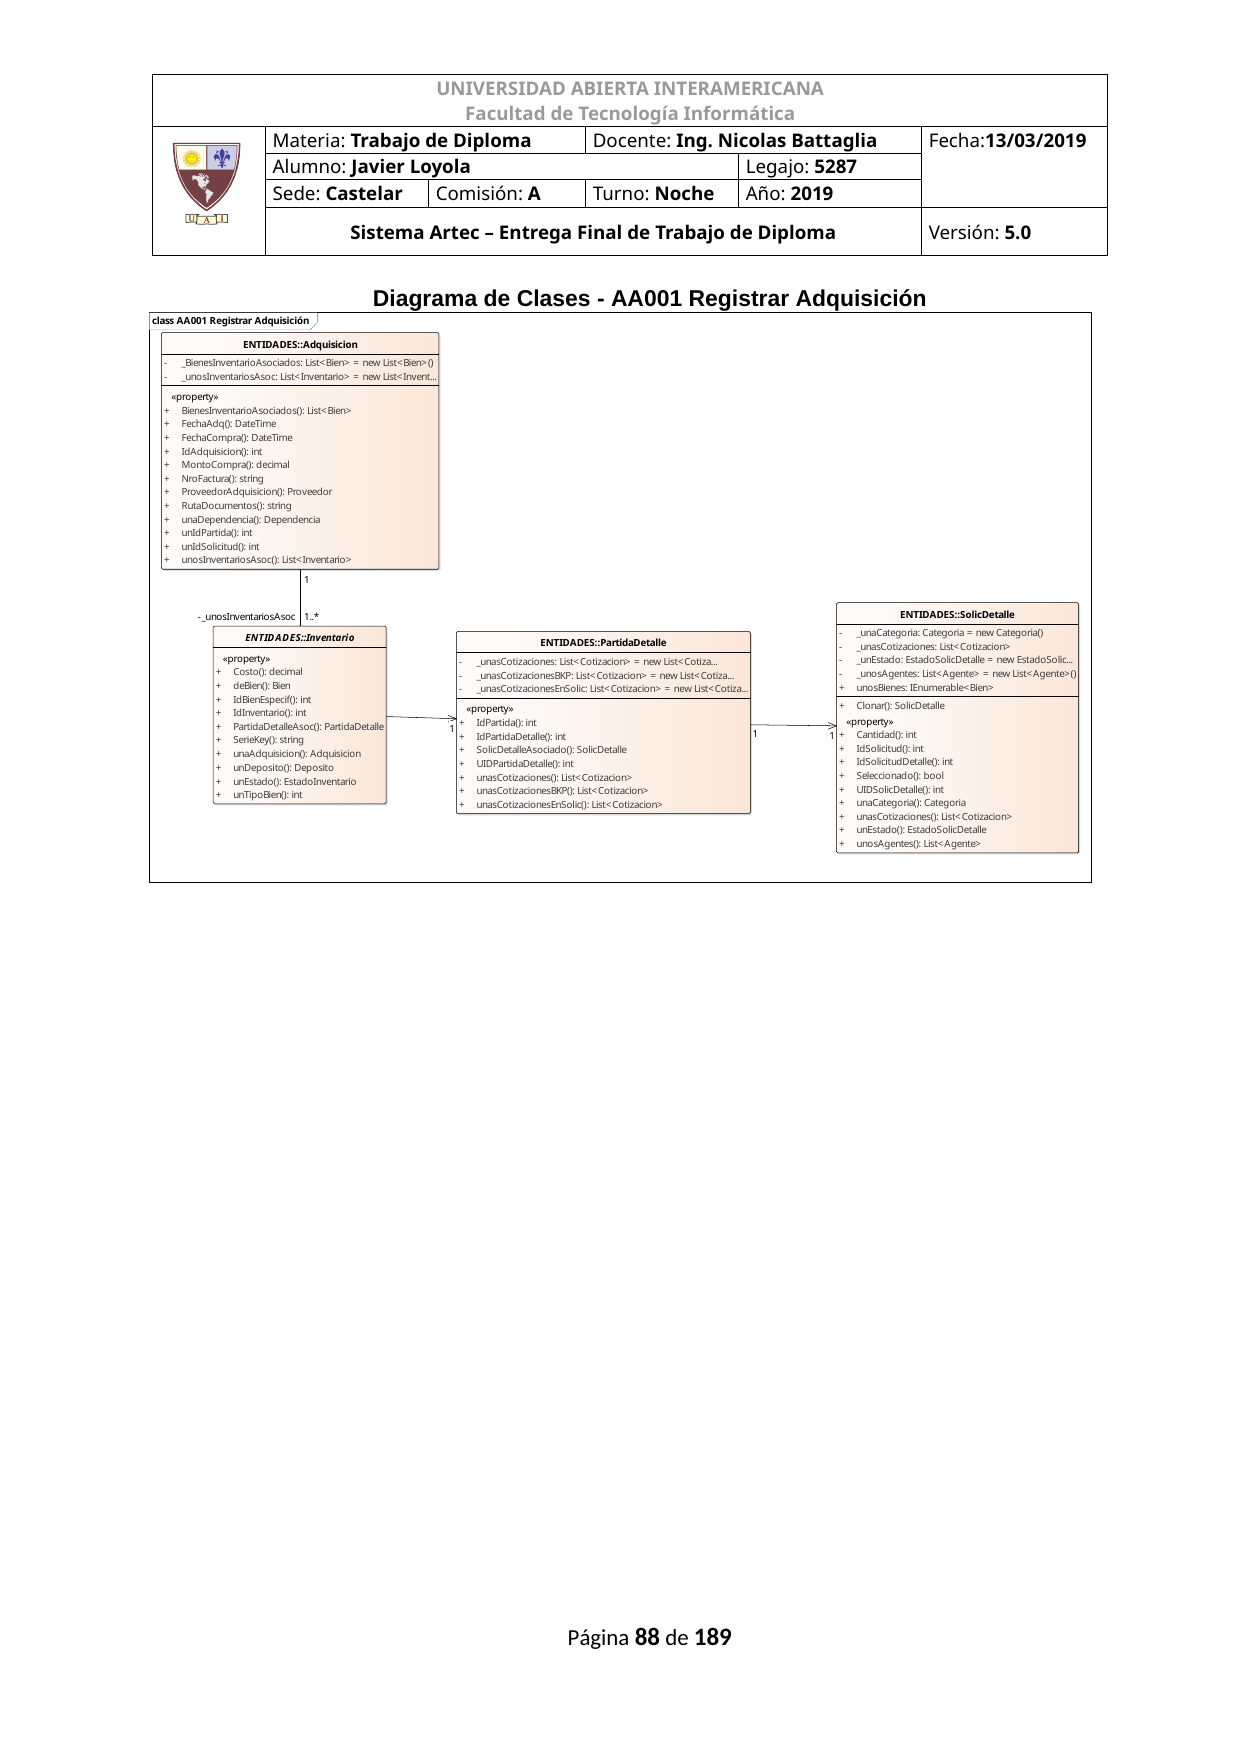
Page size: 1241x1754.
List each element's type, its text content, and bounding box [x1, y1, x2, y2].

text Diagrama de Clases - AA001 Registrar Adquisición [177, 284, 1122, 311]
picture [157, 136, 257, 228]
